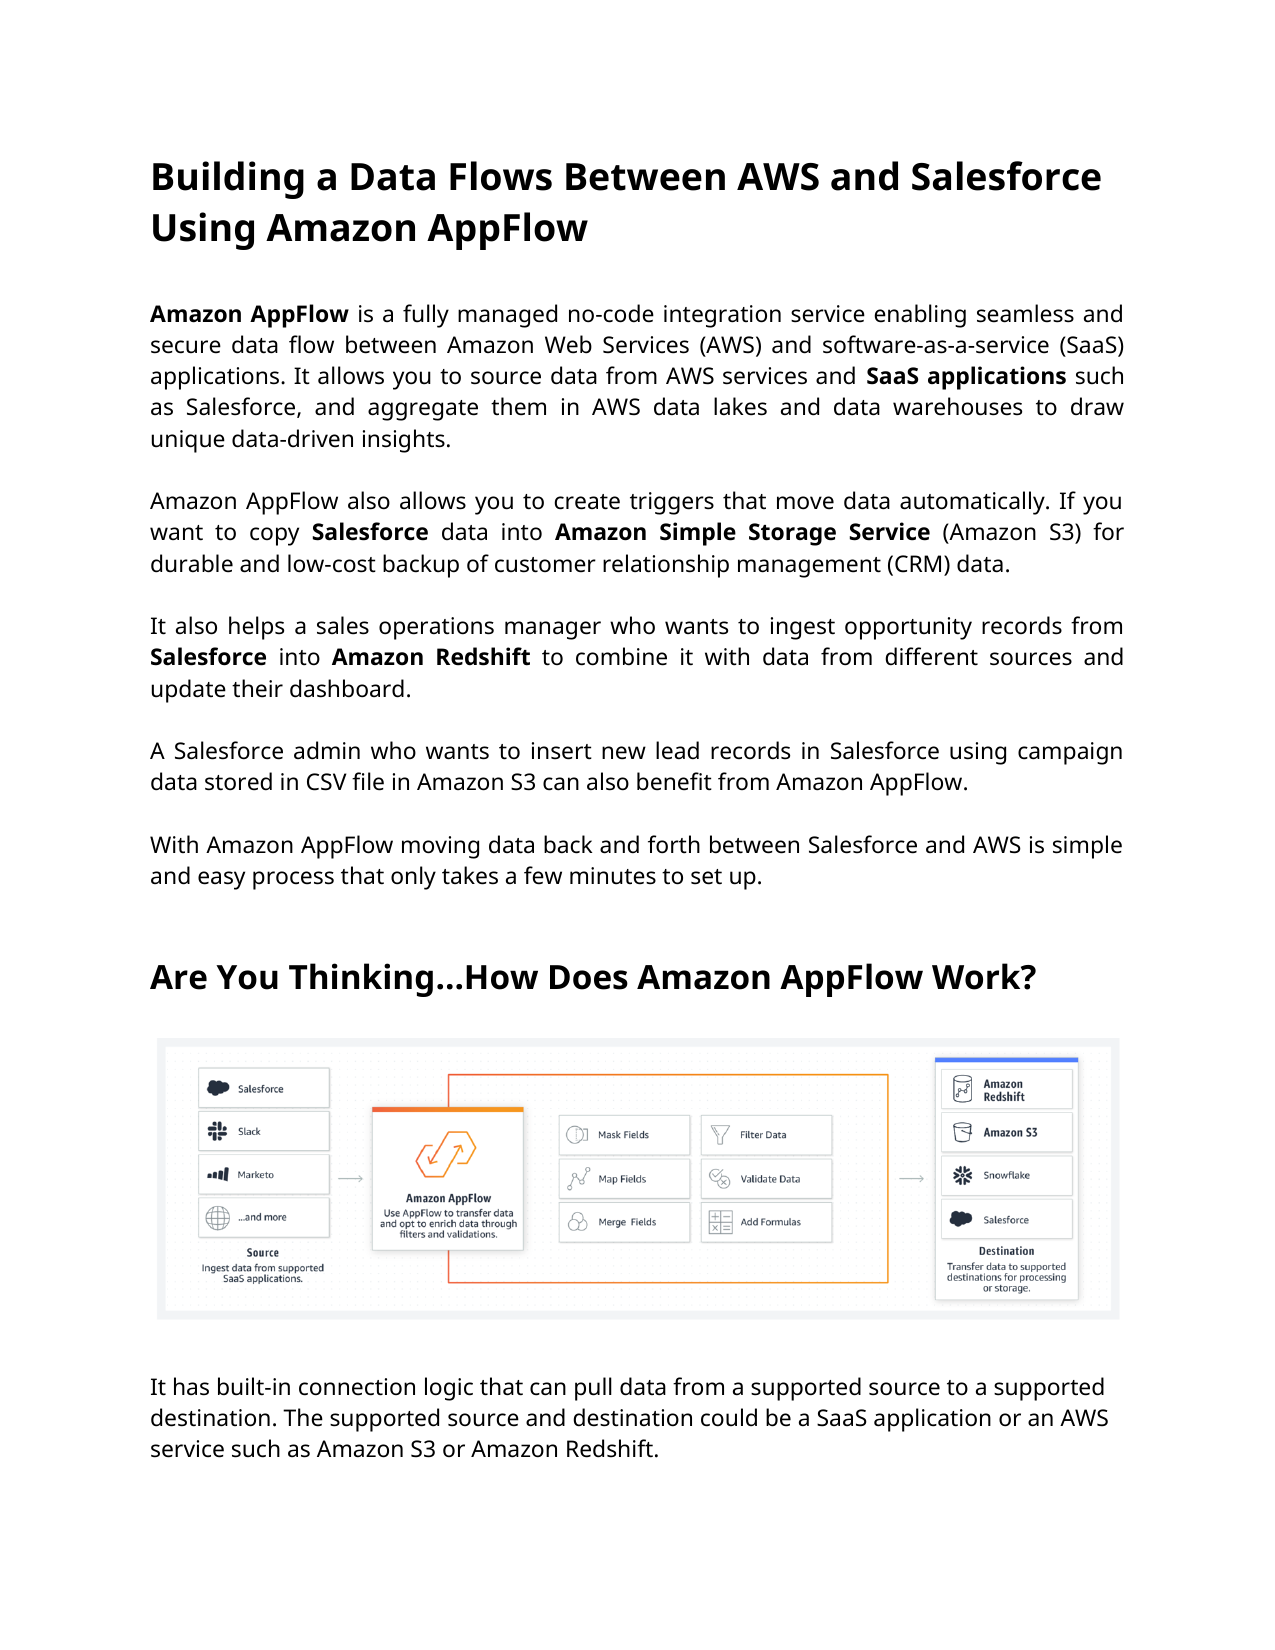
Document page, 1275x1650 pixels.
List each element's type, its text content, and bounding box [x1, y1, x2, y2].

text Building a Data Flows Between AWS and Salesforce Using Amazon AppFlow [150, 150, 1125, 252]
text It has built-in connection logic that can pull data from a supported source to a supported destination. The supported source and destination could be a SaaS application or an AWS service such as Amazon S3 or Amazon Redshift. [150, 1371, 1125, 1464]
text Amazon AppFlow is a fully managed no-code integration service enabling seamless and secure data flow between Amazon Web Services (AWS) and software-as-a-service (SaaS) applications. It allows you to source data from AWS services and SaaS applications such as Salesforce, and aggregate them in AWS data lakes and data warehouses to draw unique data-driven insights. [150, 297, 1125, 454]
text It also helps a sales operations manager who wants to ingest opportunity records from Salesforce into Amazon Redshift to combine it with data from different sources and update their dashboard. [150, 610, 1125, 704]
text A Salesforce admin who wants to insert new lead records in Salesforce using campaign data stored in CSV file in Amazon S3 can also benefit from Amazon AppFlow. [150, 735, 1125, 797]
text Are You Thinking…How Does Amazon AppFlow Work? [150, 954, 1125, 999]
picture [150, 1030, 1125, 1326]
text With Amazon AppFlow moving data back and forth between Salesforce and AWS is simple and easy process that only takes a few minutes to set up. [150, 829, 1125, 891]
text Amazon AppFlow also allows you to create triggers that move data automatically. If you want to copy Salesforce data into Amazon Simple Storage Service (Amazon S3) for durable and low-cost backup of customer relationship management (CRM) data. [150, 485, 1125, 579]
